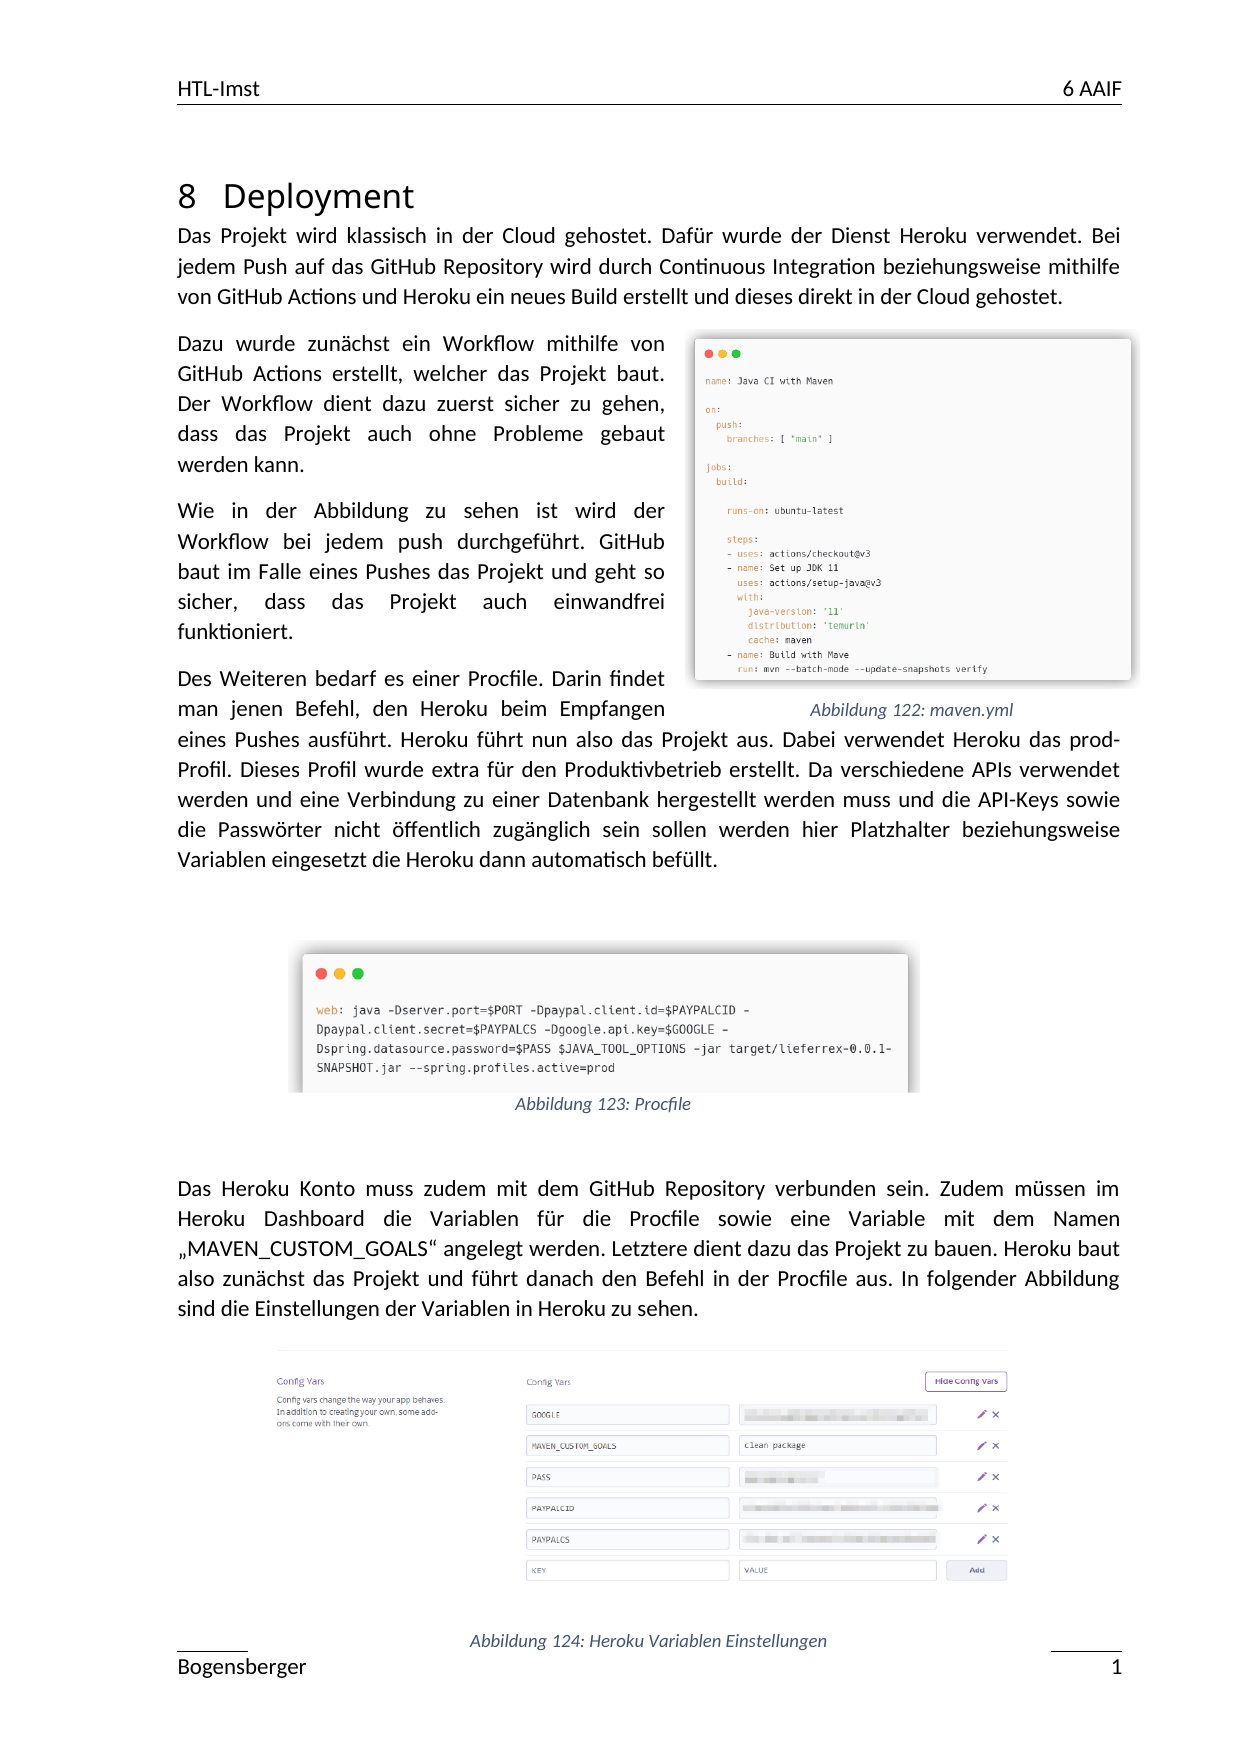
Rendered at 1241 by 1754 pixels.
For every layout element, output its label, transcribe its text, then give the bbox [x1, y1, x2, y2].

text Dazu wurde zunächst ein Workflow mithilfe von GitHub Actions erstellt, welcher das Projekt baut. Der Workflow dient dazu zuerst sicher zu gehen, dass das Projekt auch ohne Probleme gebaut werden kann. [177, 329, 684, 478]
text Wie in der Abbildung zu sehen ist wird der Workflow bei jedem push durchgeführt. GitHub baut im Falle eines Pushes das Projekt und geht so sicher, dass das Projekt auch einwandfrei funktioniert. [177, 497, 684, 646]
text Des Weiteren bedarf es einer Procfile. Darin findet man jenen Befehl, den Heroku beim Empfangen eines Pushes ausführt. Heroku führt nun also das Projekt aus. Dabei verwendet Heroku das prod-Profil. Dieses Profil wurde extra für den Produktivbetrieb erstellt. Da verschiedene APIs verwendet werden und eine Verbindung zu einer Datenbank hergestellt werden muss und die API-Keys sowie die Passwörter nicht öffentlich zugänglich sein sollen werden hier Platzhalter beziehungsweise Variablen eingesetzt die Heroku dann automatisch befüllt. [177, 664, 1122, 874]
picture [288, 940, 921, 1092]
picture [684, 329, 1141, 689]
text Das Heroku Konto muss zudem mit dem GitHub Repository verbunden sein. Zudem müssen im Heroku Dashboard die Variablen für die Procfile sowie eine Variable mit dem Namen „MAVEN_CUSTOM_GOALS“ angelegt werden. Letztere dient dazu das Projekt zu bauen. Heroku baut also zunächst das Projekt und führt danach den Befehl in der Procfile aus. In folgender Abbildung sind die Einstellungen der Variablen in Heroku zu sehen. [177, 1174, 1122, 1323]
subtitle Deployment [177, 173, 1122, 218]
picture [248, 1342, 1052, 1620]
text Das Projekt wird klassisch in der Cloud gehostet. Dafür wurde der Dienst Heroku verwendet. Bei jedem Push auf das GitHub Repository wird durch Continuous Integration beziehungsweise mithilfe von GitHub Actions und Heroku ein neues Build erstellt und dieses direkt in der Cloud gehostet. [177, 222, 1122, 310]
